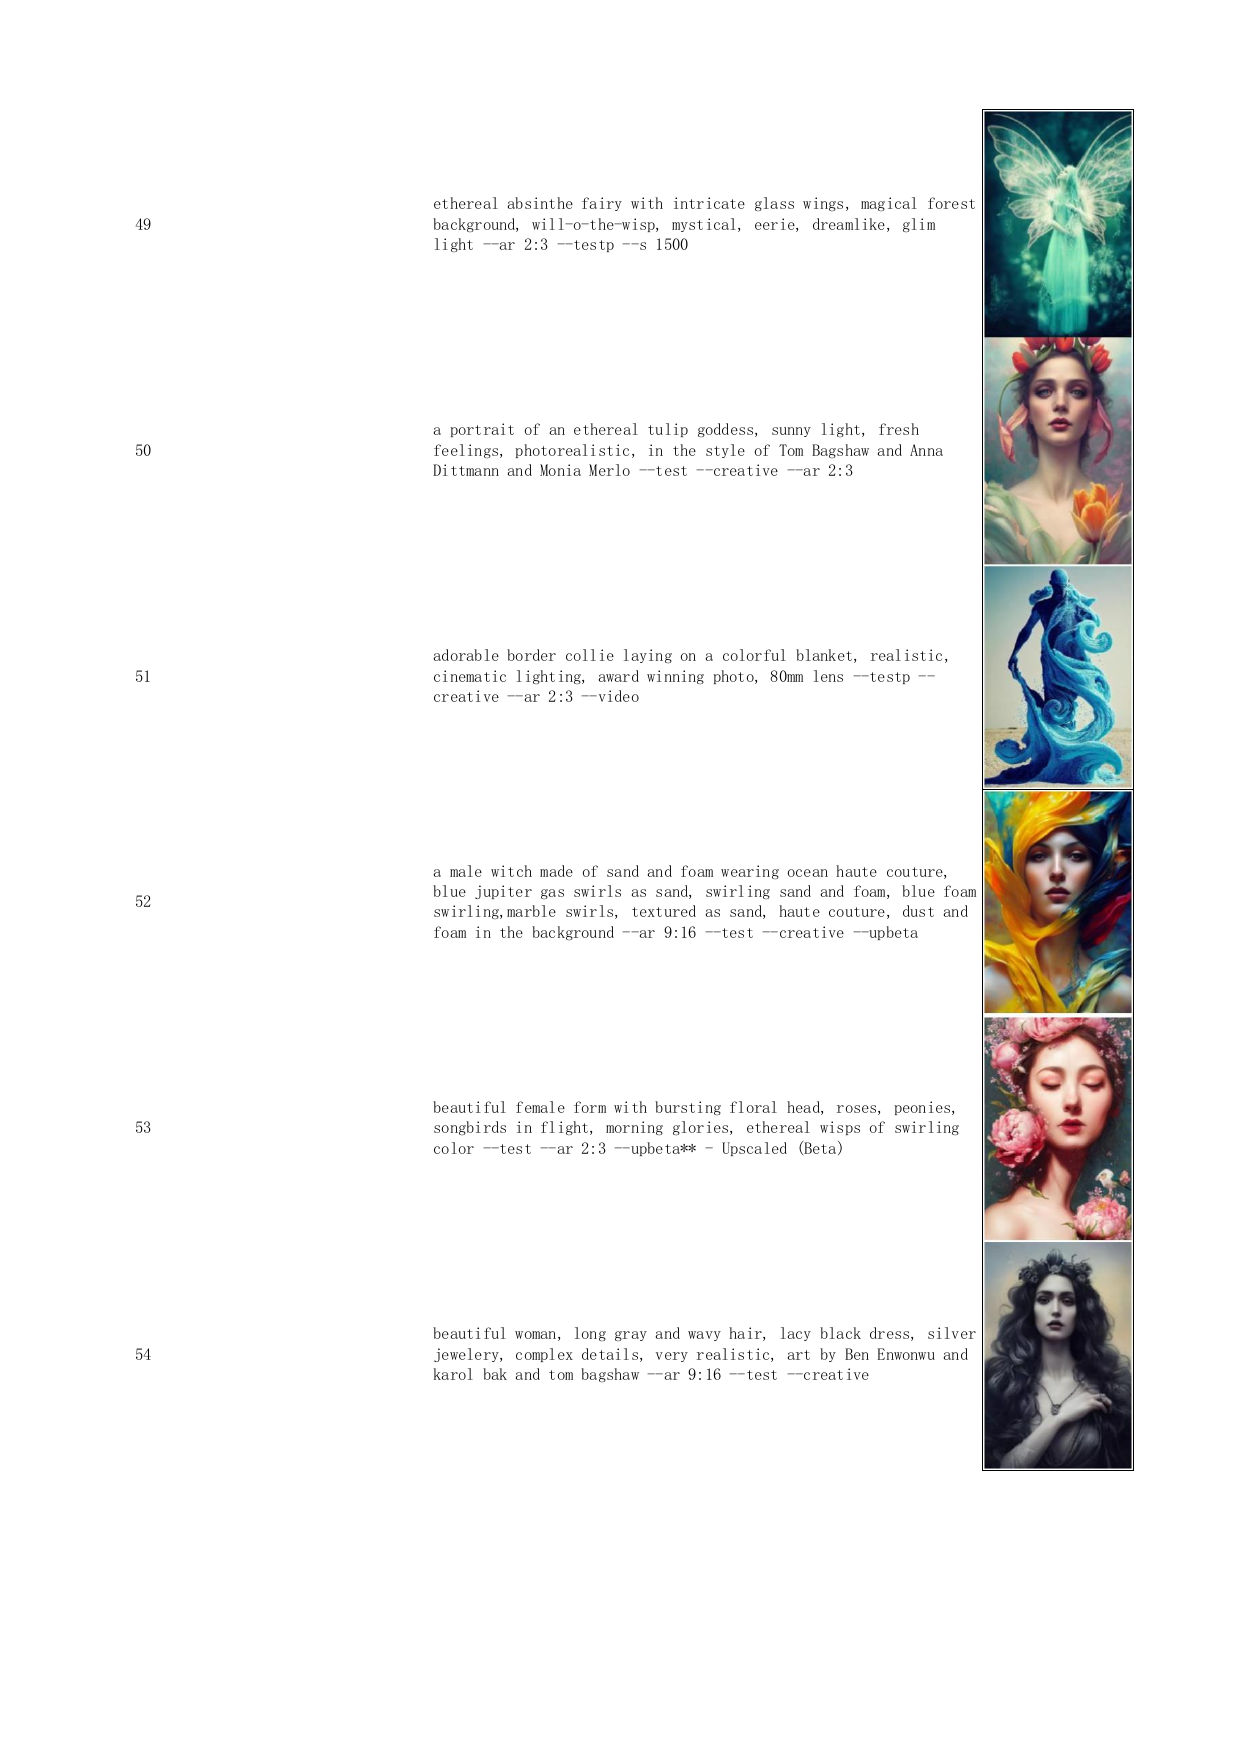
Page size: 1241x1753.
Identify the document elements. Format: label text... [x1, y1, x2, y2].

list 52 [135, 895, 176, 911]
list songbirds in flight, morning glories, ethereal wisps of swirling [433, 1121, 987, 1137]
picture [983, 213, 994, 217]
list swirling,marble swirls, textured as sand, haute couture, dust and [433, 905, 1003, 921]
list beautiful female form with bursting floral head, roses, peonies, [433, 1101, 987, 1117]
list blue jupiter gas swirls as sand, swirling sand and foam, blue foam [433, 884, 1003, 901]
list jewelery, complex details, very realistic, art by Ben Enwonwu and [433, 1347, 1003, 1363]
list light --ar 2:3 --testp --s 1500 [433, 237, 1003, 253]
list beautiful woman, long gray and wavy hair, lacy black dress, silver [433, 1327, 1003, 1343]
list a portrait of an ethereal tulip goddess, sunny light, fresh [433, 423, 970, 439]
list adorable border collie laying on a colorful blanket, realistic, [433, 649, 978, 665]
list 49 [135, 217, 176, 233]
list 50 [135, 443, 176, 459]
list cinematic lighting, award winning photo, 80mm lens --testp -- [433, 669, 978, 685]
list background, will-o-the-wisp, mystical, eerie, dreamlike, glim [433, 217, 1003, 233]
list feelings, photorealistic, in the style of Tom Bagshaw and Anna [433, 443, 970, 459]
list creative --ar 2:3 --video [433, 689, 978, 706]
list ethereal absinthe fairy with intricate glass wings, magical forest [433, 197, 1003, 213]
picture [983, 790, 1133, 1470]
list Dittmann and Monia Merlo --test --creative --ar 2:3 [433, 463, 970, 479]
list color --test --ar 2:3 --upbeta** - Upscaled (Beta) [433, 1141, 987, 1157]
list foam in the background --ar 9:16 --test --creative --upbeta [433, 925, 1003, 942]
picture [983, 110, 1133, 789]
list karol bak and tom bagshaw --ar 9:16 --test --creative [433, 1367, 1003, 1383]
list 53 [135, 1121, 176, 1137]
list 51 [135, 669, 176, 685]
list a male witch made of sand and foam wearing ocean haute couture, [433, 864, 1003, 881]
list 54 [135, 1347, 176, 1363]
